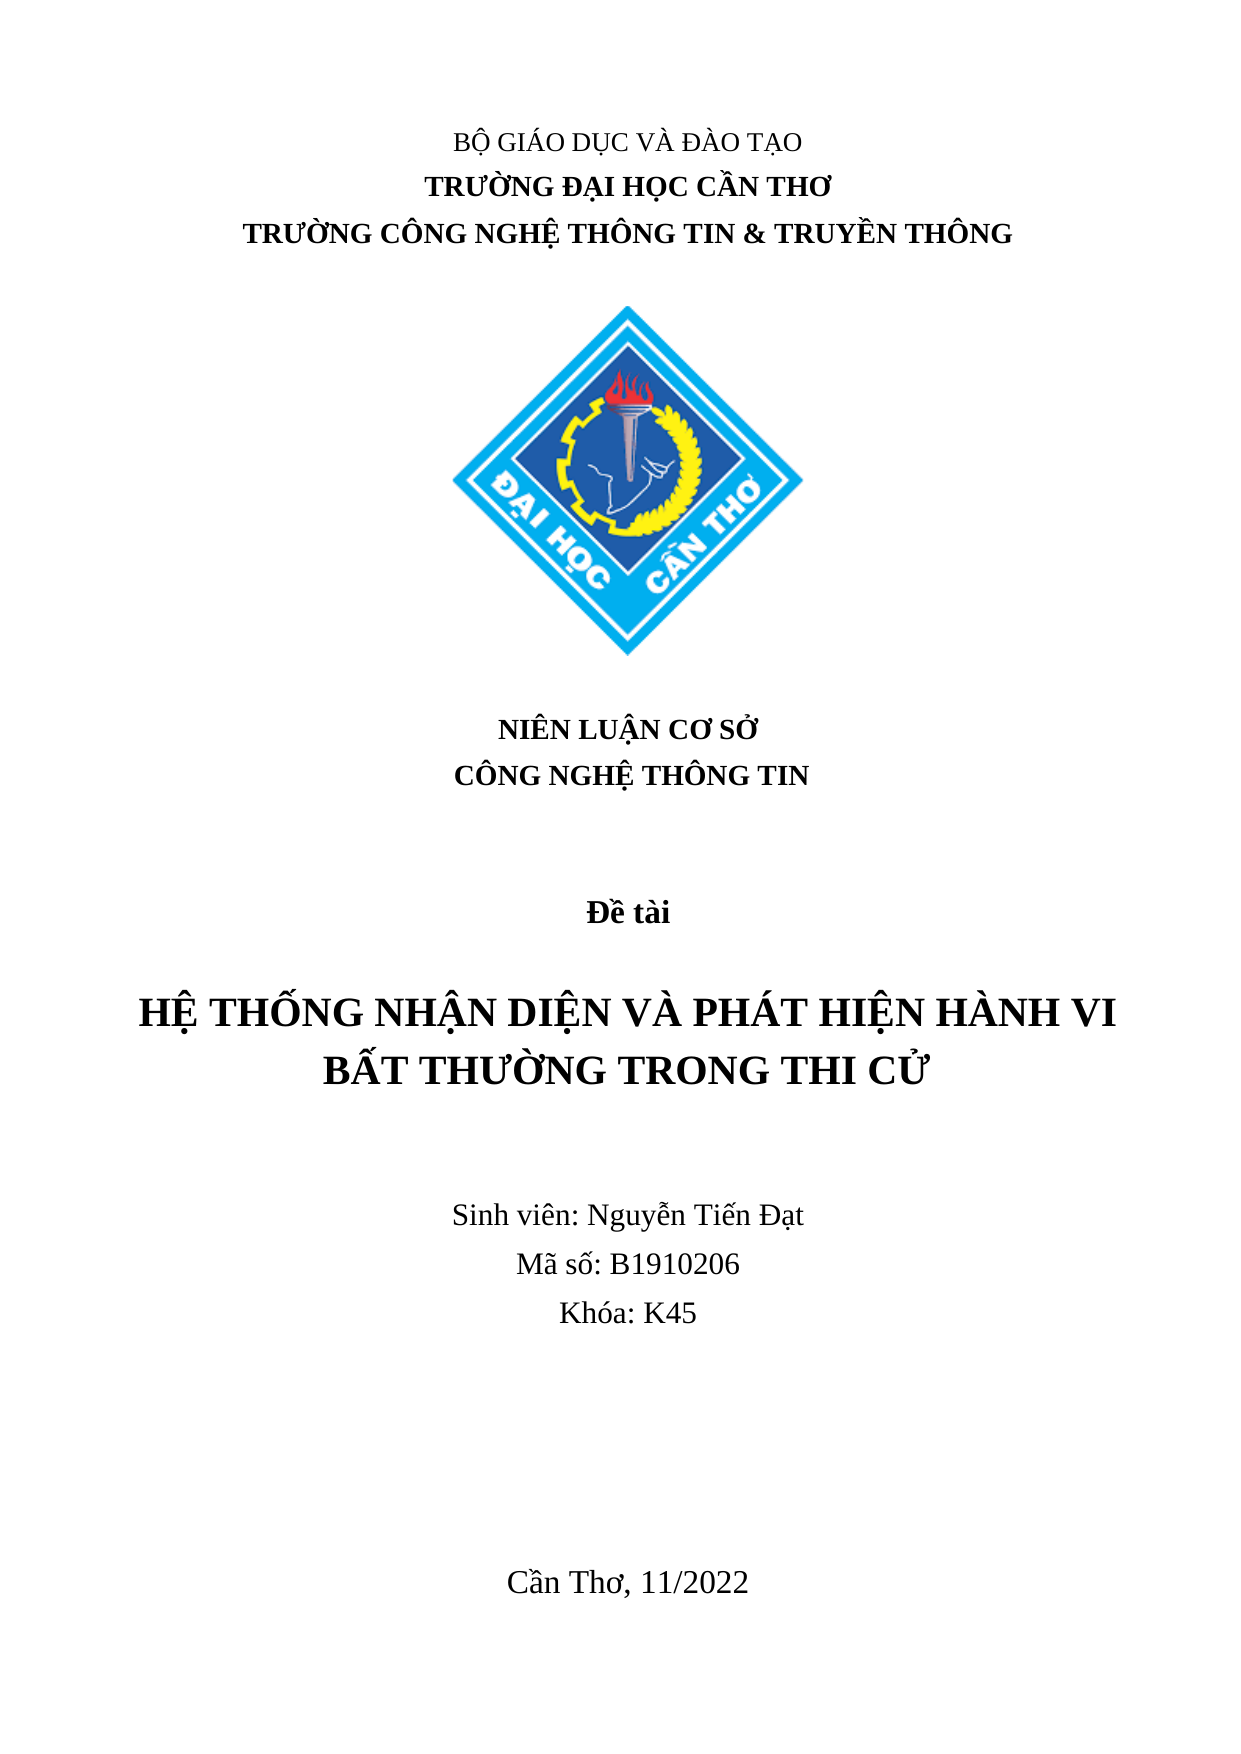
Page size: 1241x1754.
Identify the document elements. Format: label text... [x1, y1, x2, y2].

text Đề tài [130, 892, 1124, 930]
text HỆ THỐNG NHẬN DIỆN VÀ PHÁT HIỆN HÀNH VI BẤT THƯỜNG TRONG THI CỬ [130, 988, 1124, 1093]
picture [452, 306, 804, 656]
picture [466, 320, 789, 641]
text Mã số: B1910206 [130, 1245, 1124, 1281]
text Khóa: K45 [130, 1295, 1124, 1331]
text BỘ GIÁO DỤC VÀ ĐÀO TẠO [130, 126, 1124, 157]
text CÔNG NGHỆ THÔNG TIN [130, 758, 1124, 792]
text Sinh viên: Nguyễn Tiến Đạt [130, 1196, 1124, 1232]
text NIÊN LUẬN CƠ SỞ [130, 712, 1124, 746]
text TRƯỜNG CÔNG NGHỆ THÔNG TIN & TRUYỀN THÔNG [130, 216, 1124, 249]
text TRƯỜNG ĐẠI HỌC CẦN THƠ [130, 169, 1124, 203]
text Cần Thơ, 11/2022 [130, 1562, 1124, 1600]
